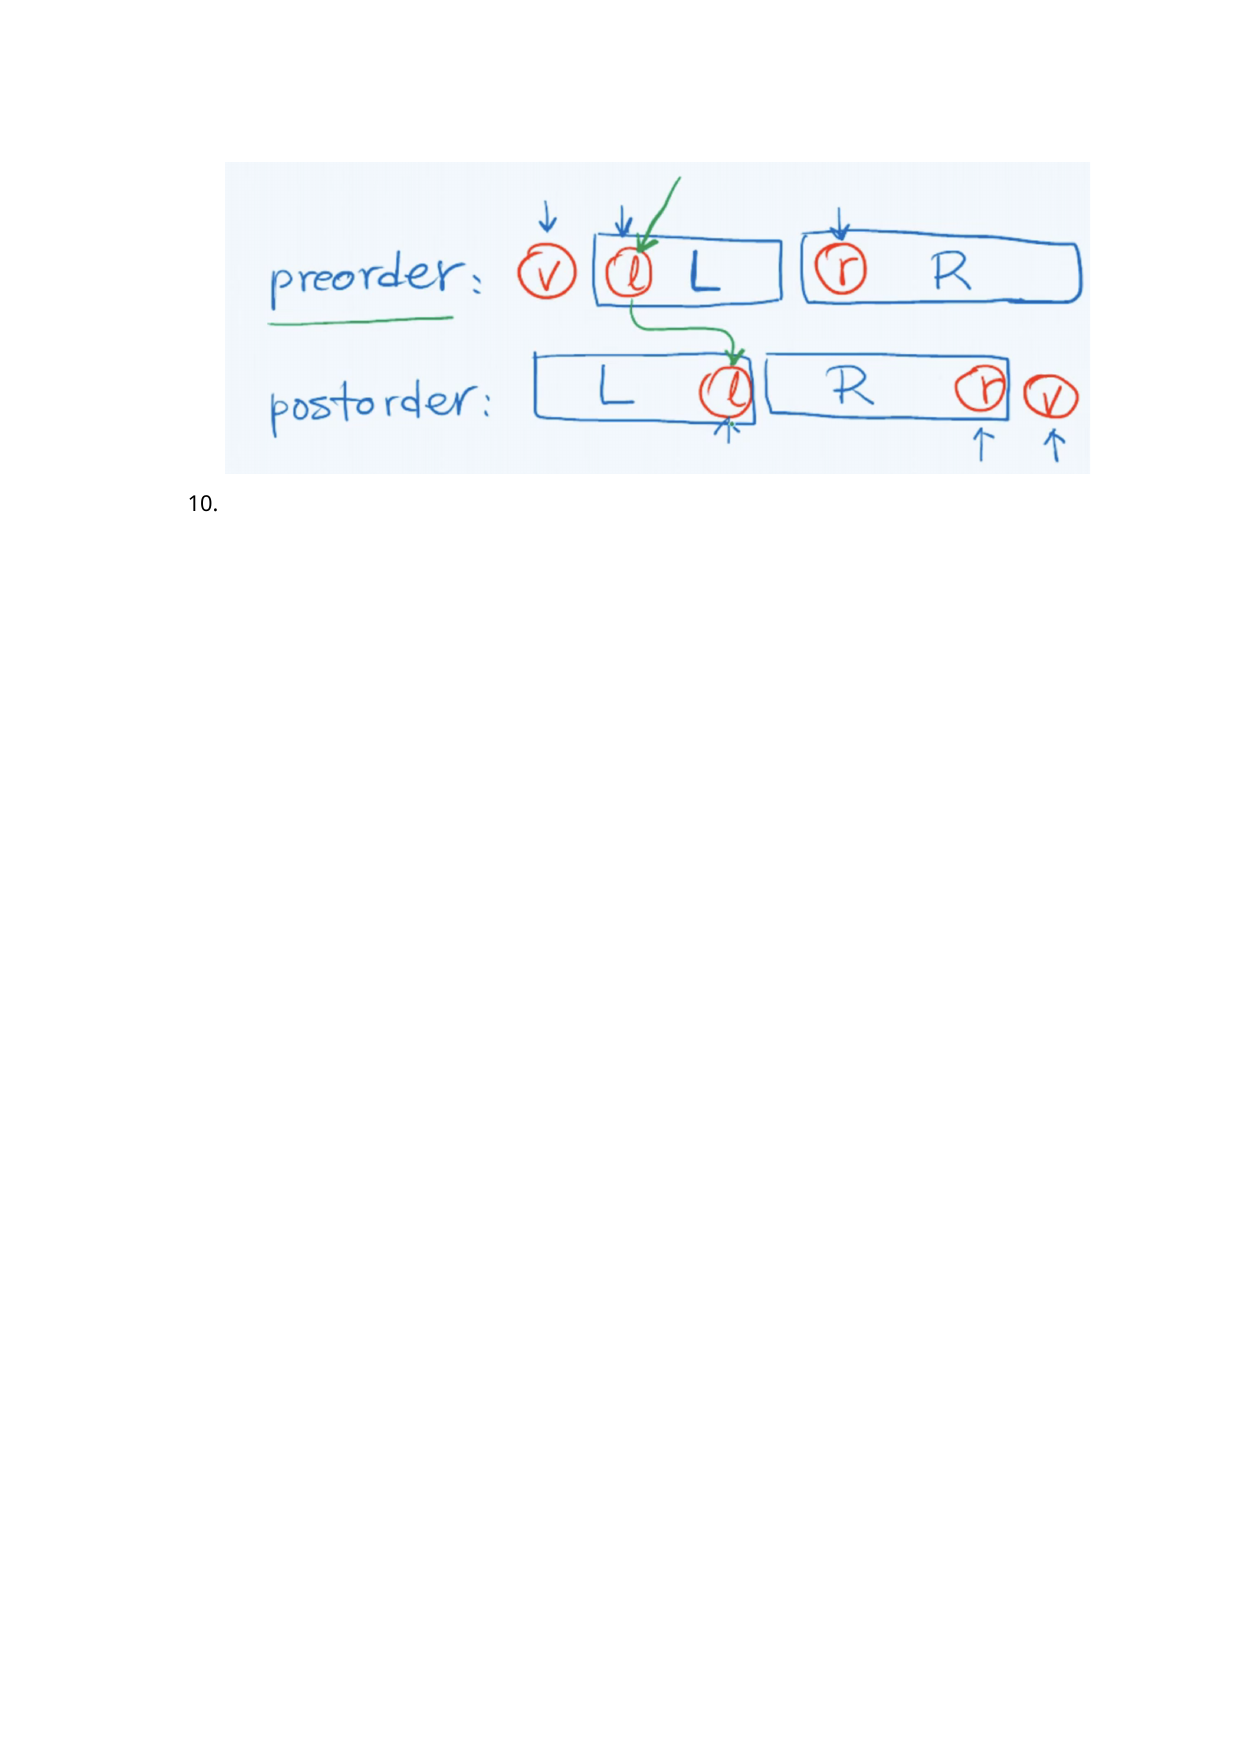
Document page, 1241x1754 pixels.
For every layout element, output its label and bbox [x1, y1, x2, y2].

picture [225, 162, 1091, 474]
